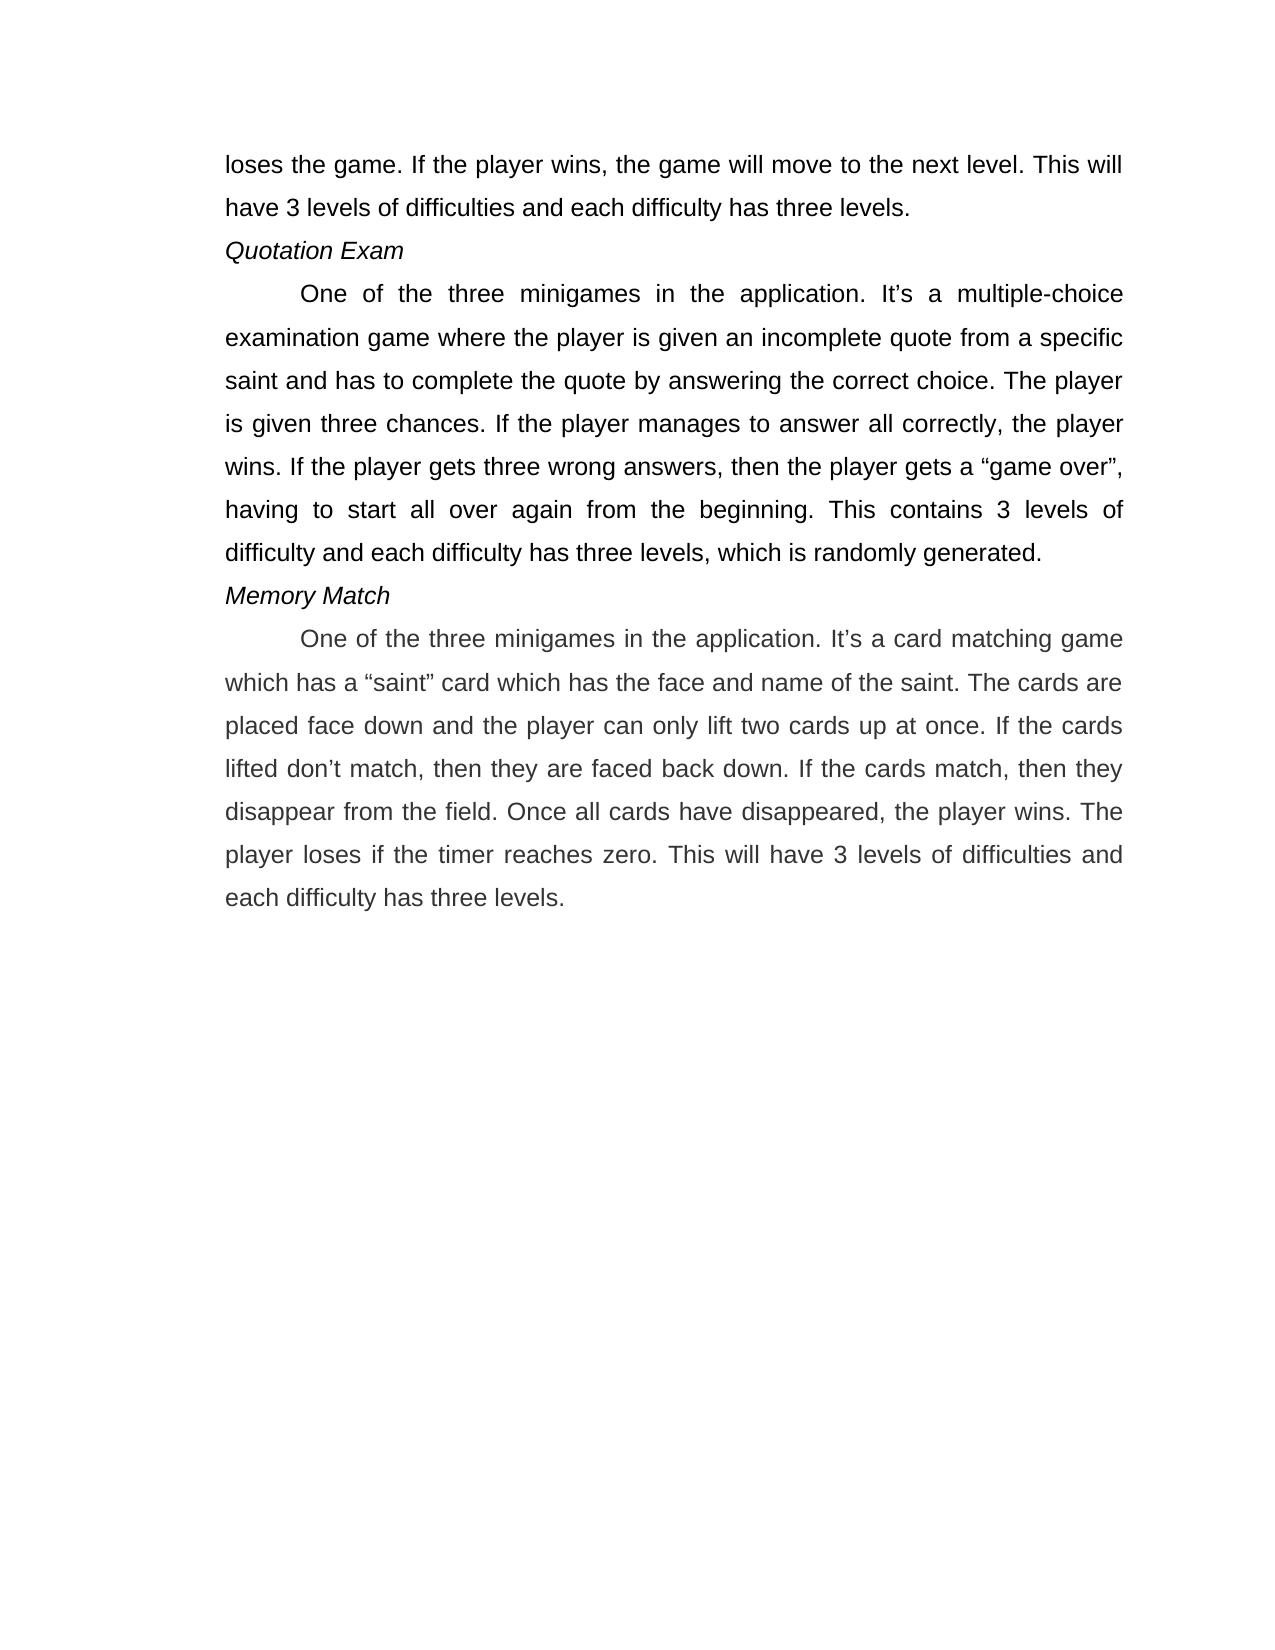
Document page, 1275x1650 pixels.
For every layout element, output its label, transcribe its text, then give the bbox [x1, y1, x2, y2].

text One of the three minigames in the application. It’s a card matching game which has a “saint” card which has the face and name of the saint. The cards are placed face down and the player can only lift two cards up at once. If the cards lifted don’t match, then they are faced back down. If the cards match, then they disappear from the field. Once all cards have disappeared, the player wins. The player loses if the timer reaches zero. This will have 3 levels of difficulties and each difficulty has three levels. [225, 624, 1125, 912]
text Memory Match [225, 581, 1125, 610]
text Quotation Exam [225, 236, 1125, 265]
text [225, 150, 1125, 222]
text One of the three minigames in the application. It’s a multiple-choice examination game where the player is given an incomplete quote from a specific saint and has to complete the quote by answering the correct choice. The player is given three chances. If the player manages to answer all correctly, the player wins. If the player gets three wrong answers, then the player gets a “game over”, having to start all over again from the beginning. This contains 3 levels of difficulty and each difficulty has three levels, which is randomly generated. [225, 279, 1125, 567]
